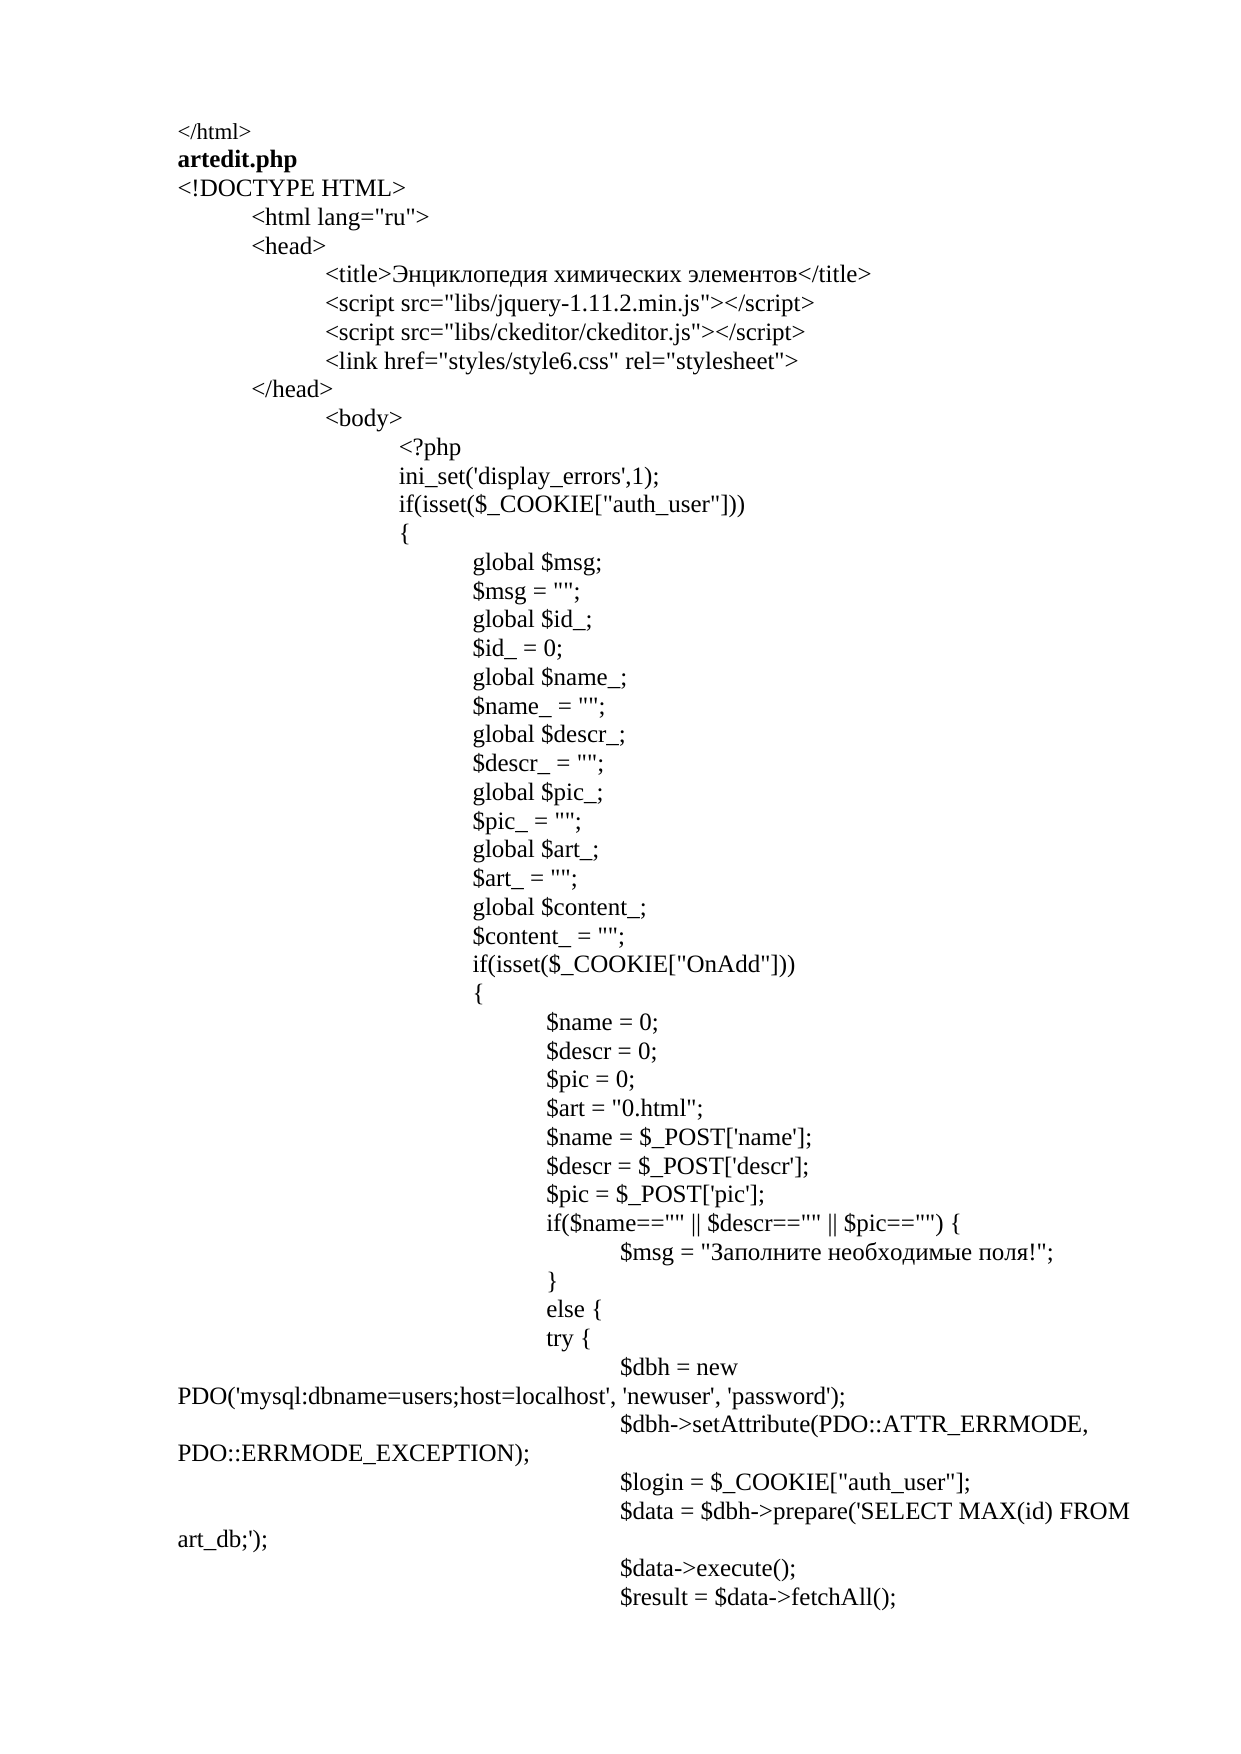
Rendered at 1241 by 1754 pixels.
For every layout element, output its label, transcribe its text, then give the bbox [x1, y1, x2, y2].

text global $msg; [177, 547, 1152, 576]
text { [177, 978, 1152, 1007]
text $name_ = ""; [177, 691, 1152, 719]
text <title>Энциклопедия химических элементов</title> [177, 259, 1152, 288]
text $login = $_COOKIE["auth_user"]; [177, 1467, 1152, 1496]
text $pic_ = ""; [177, 806, 1152, 834]
text <head> [177, 231, 1152, 259]
text ini_set('display_errors',1); [177, 461, 1152, 489]
text <?php [177, 432, 1152, 461]
text $msg = ""; [177, 576, 1152, 604]
text $data = $dbh->prepare('SELECT MAX(id) FROM art_db;'); [177, 1496, 1152, 1553]
text </head> [177, 374, 1152, 403]
text else { [177, 1294, 1152, 1323]
text $data->execute(); [177, 1553, 1152, 1582]
text $pic = 0; [177, 1064, 1152, 1093]
text $art = "0.html"; [177, 1093, 1152, 1122]
text if(isset($_COOKIE["auth_user"])) [177, 489, 1152, 518]
text $art_ = ""; [177, 863, 1152, 892]
text artedit.php [177, 144, 1152, 173]
text $id_ = 0; [177, 633, 1152, 662]
text $name = $_POST['name']; [177, 1122, 1152, 1151]
text try { [177, 1323, 1152, 1352]
text global $descr_; [177, 719, 1152, 748]
text $msg = "Заполните необходимые поля!"; [177, 1237, 1152, 1266]
text if(isset($_COOKIE["OnAdd"])) [177, 949, 1152, 978]
text global $art_; [177, 834, 1152, 863]
text <body> [177, 403, 1152, 432]
text global $name_; [177, 662, 1152, 691]
text $descr_ = ""; [177, 748, 1152, 777]
text if($name=="" || $descr=="" || $pic=="") { [177, 1208, 1152, 1237]
text $descr = $_POST['descr']; [177, 1151, 1152, 1179]
text $dbh->setAttribute(PDO::ATTR_ERRMODE, PDO::ERRMODE_EXCEPTION); [177, 1409, 1152, 1467]
text <html lang="ru"> [177, 202, 1152, 231]
text $name = 0; [177, 1007, 1152, 1036]
text $result = $data->fetchAll(); [177, 1582, 1152, 1611]
text global $content_; [177, 892, 1152, 921]
text { [177, 518, 1152, 547]
text $dbh = new PDO('mysql:dbname=users;host=localhost', 'newuser', 'password'); [177, 1352, 1152, 1409]
text <script src="libs/ckeditor/ckeditor.js"></script> [177, 317, 1152, 346]
text <!DOCTYPE HTML> [177, 173, 1152, 202]
text global $id_; [177, 604, 1152, 633]
text $content_ = ""; [177, 921, 1152, 949]
text $descr = 0; [177, 1036, 1152, 1064]
text </html> [177, 118, 1152, 144]
text <link href="styles/style6.css" rel="stylesheet"> [177, 346, 1152, 374]
text <script src="libs/jquery-1.11.2.min.js"></script> [177, 288, 1152, 317]
text } [177, 1266, 1152, 1294]
text global $pic_; [177, 777, 1152, 806]
text $pic = $_POST['pic']; [177, 1179, 1152, 1208]
